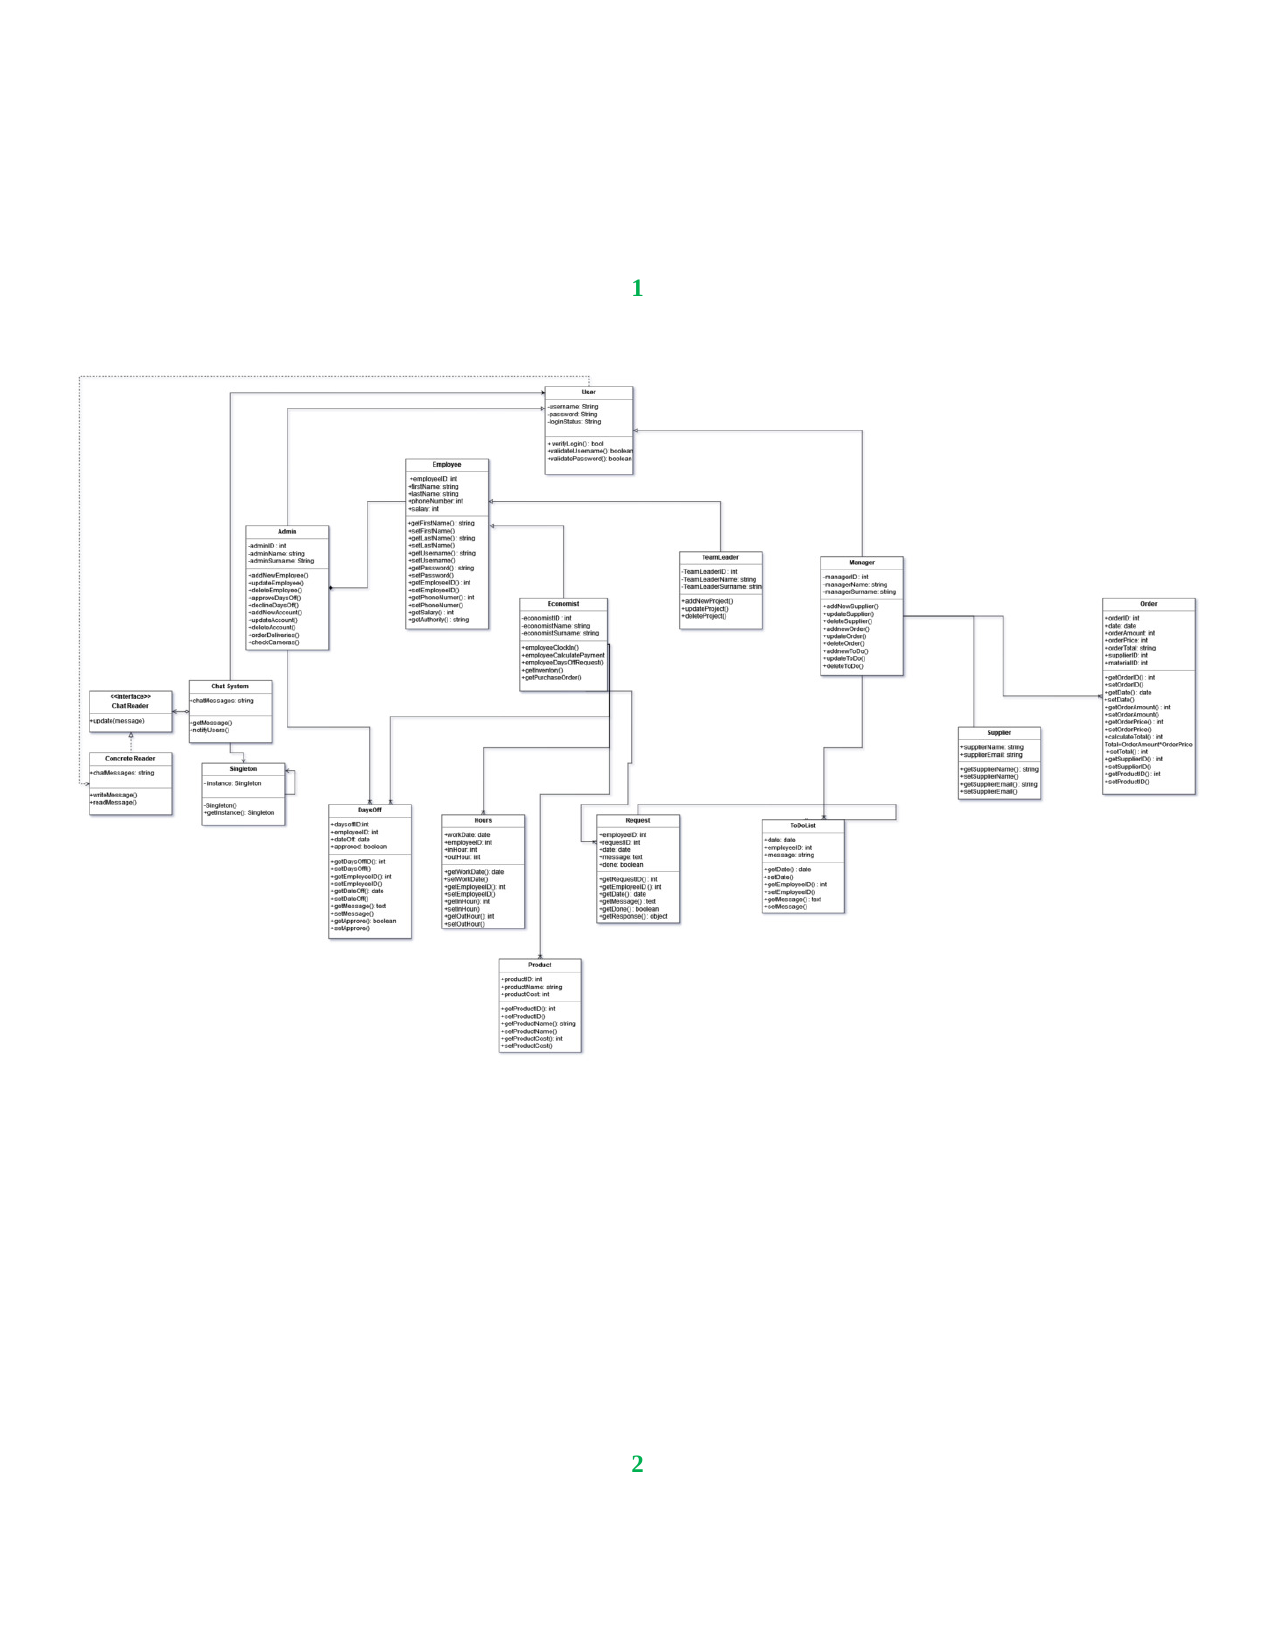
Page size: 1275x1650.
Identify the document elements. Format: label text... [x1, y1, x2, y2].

picture [75, 372, 1200, 1280]
text 2 [75, 1449, 1200, 1478]
text 1 [75, 273, 1200, 302]
